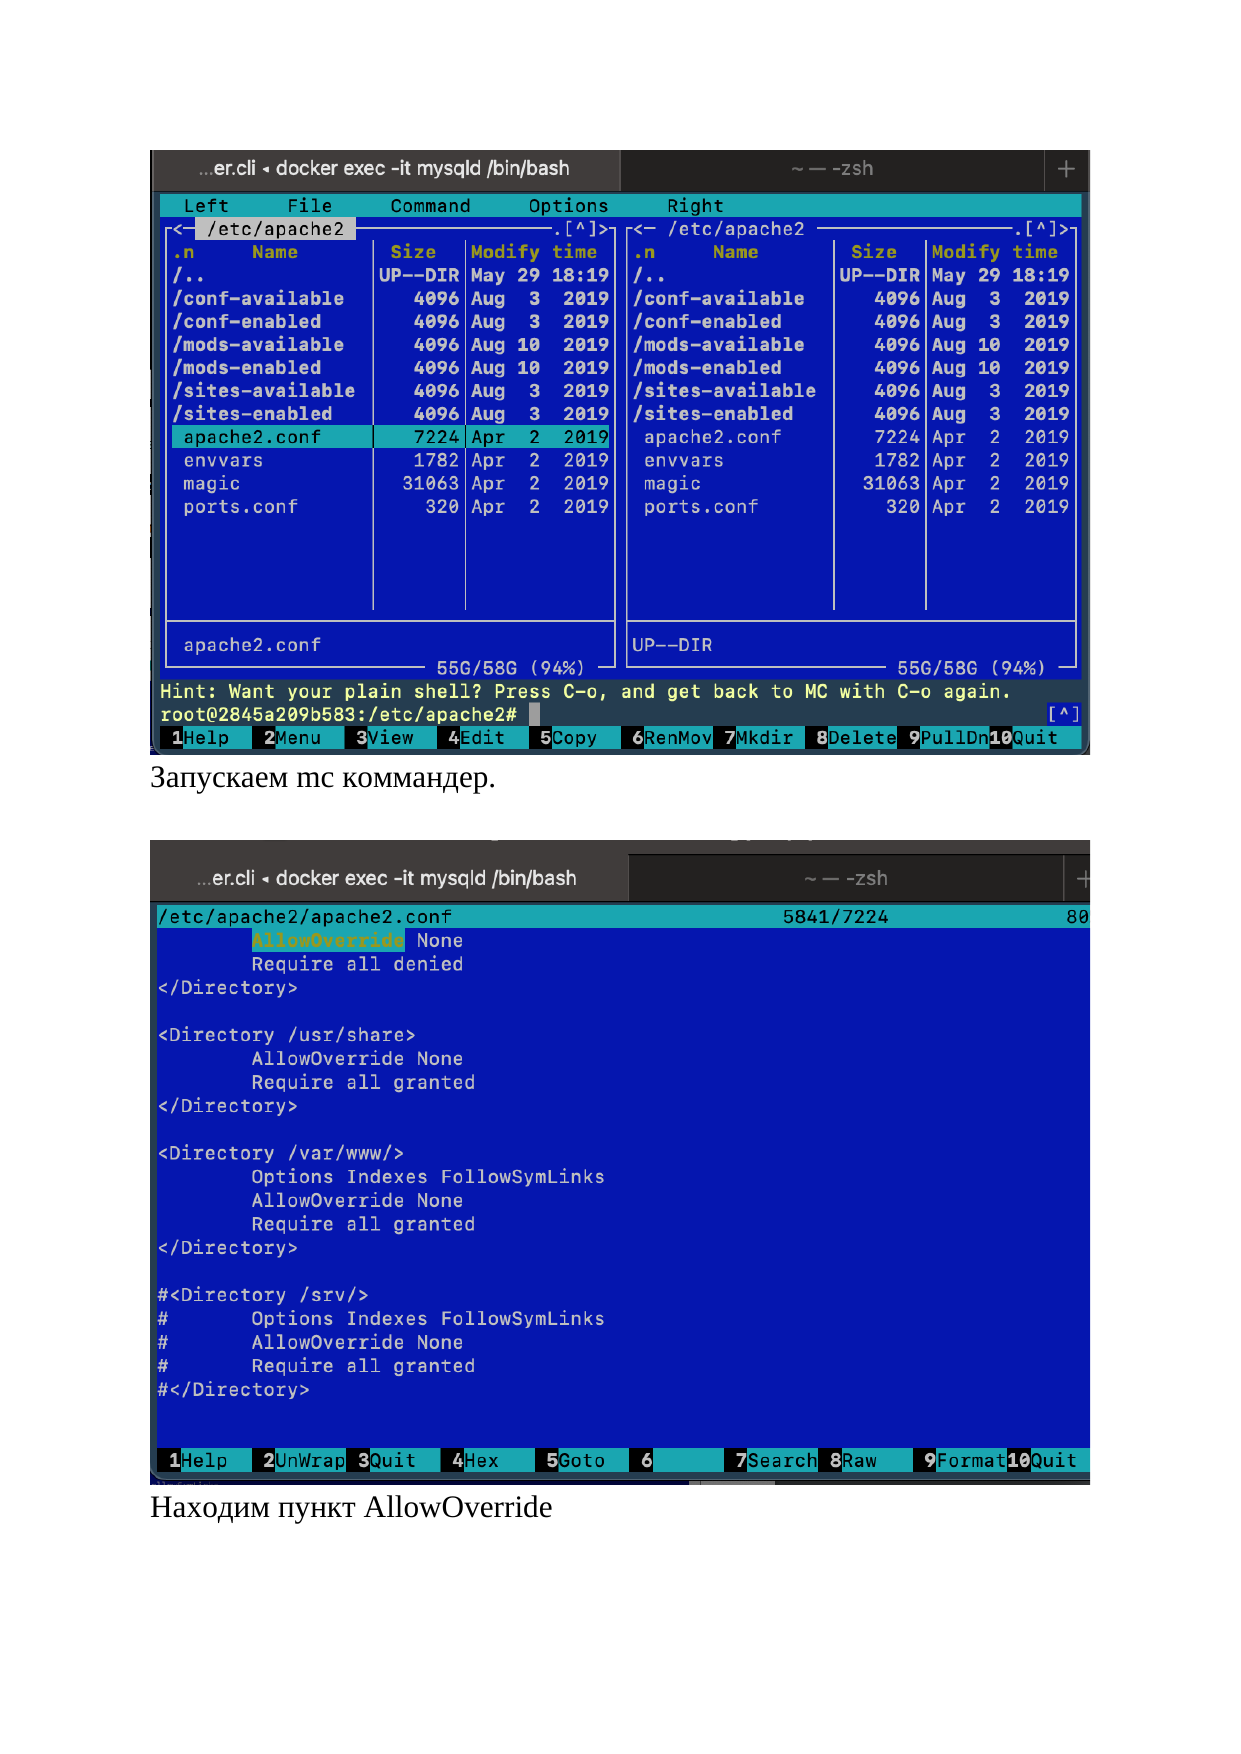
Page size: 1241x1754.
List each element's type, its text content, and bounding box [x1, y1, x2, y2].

picture [150, 840, 1091, 1485]
picture [150, 150, 1091, 755]
text Находим пункт AllowOverride [150, 1488, 1090, 1524]
text Запускаем mc коммандер. [150, 758, 1090, 794]
